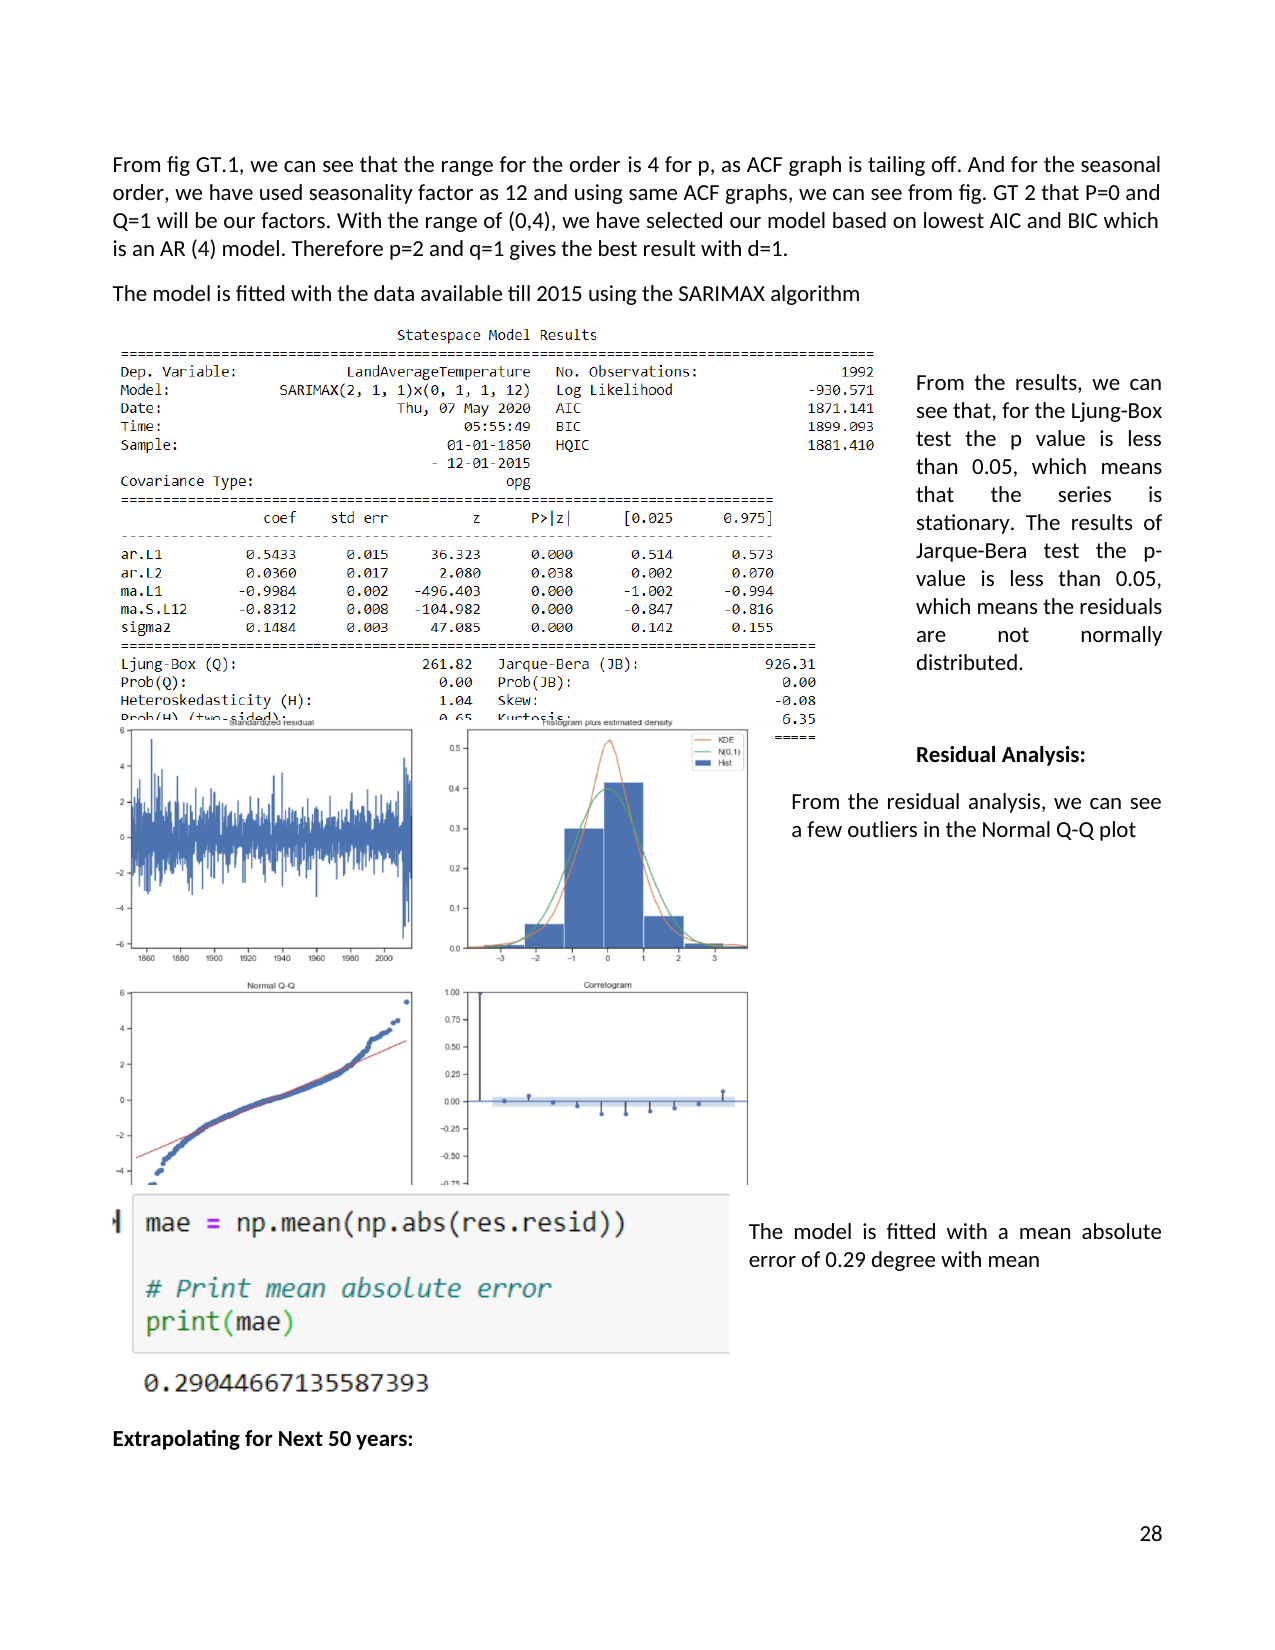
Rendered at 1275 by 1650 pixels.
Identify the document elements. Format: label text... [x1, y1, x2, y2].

text The model is fitted with a mean absolute error of 0.29 degree with mean [730, 1217, 1162, 1273]
text Residual Analysis: [773, 740, 1162, 768]
text Extrapolating for Next 50 years: [112, 1424, 1162, 1452]
text From the results, we can see that, for the Ljung-Box test the p value is less than 0.05, which means that the series is stationary. The results of Jarque-Bera test the p-value is less than 0.05, which means the residuals are not normally distributed. [898, 368, 1162, 676]
text From fig GT.1, we can see that the range for the order is 4 for p, as ACF graph is tailing off. And for the seasonal order, we have used seasonality factor as 12 and using same ACF graphs, we can see from fig. GT 2 that P=0 and Q=1 will be our factors. With the range of (0,4), we have selected our model based on lowest AIC and BIC which is an AR (4) model. Therefore p=2 and q=1 gives the best result with d=1. [112, 150, 1162, 262]
text From the residual analysis, we can see a few outliers in the Normal Q-Q plot [773, 787, 1162, 843]
text The model is fitted with the data available till 2015 using the SARIMAX algorithm [112, 279, 1162, 307]
picture [112, 323, 898, 1420]
